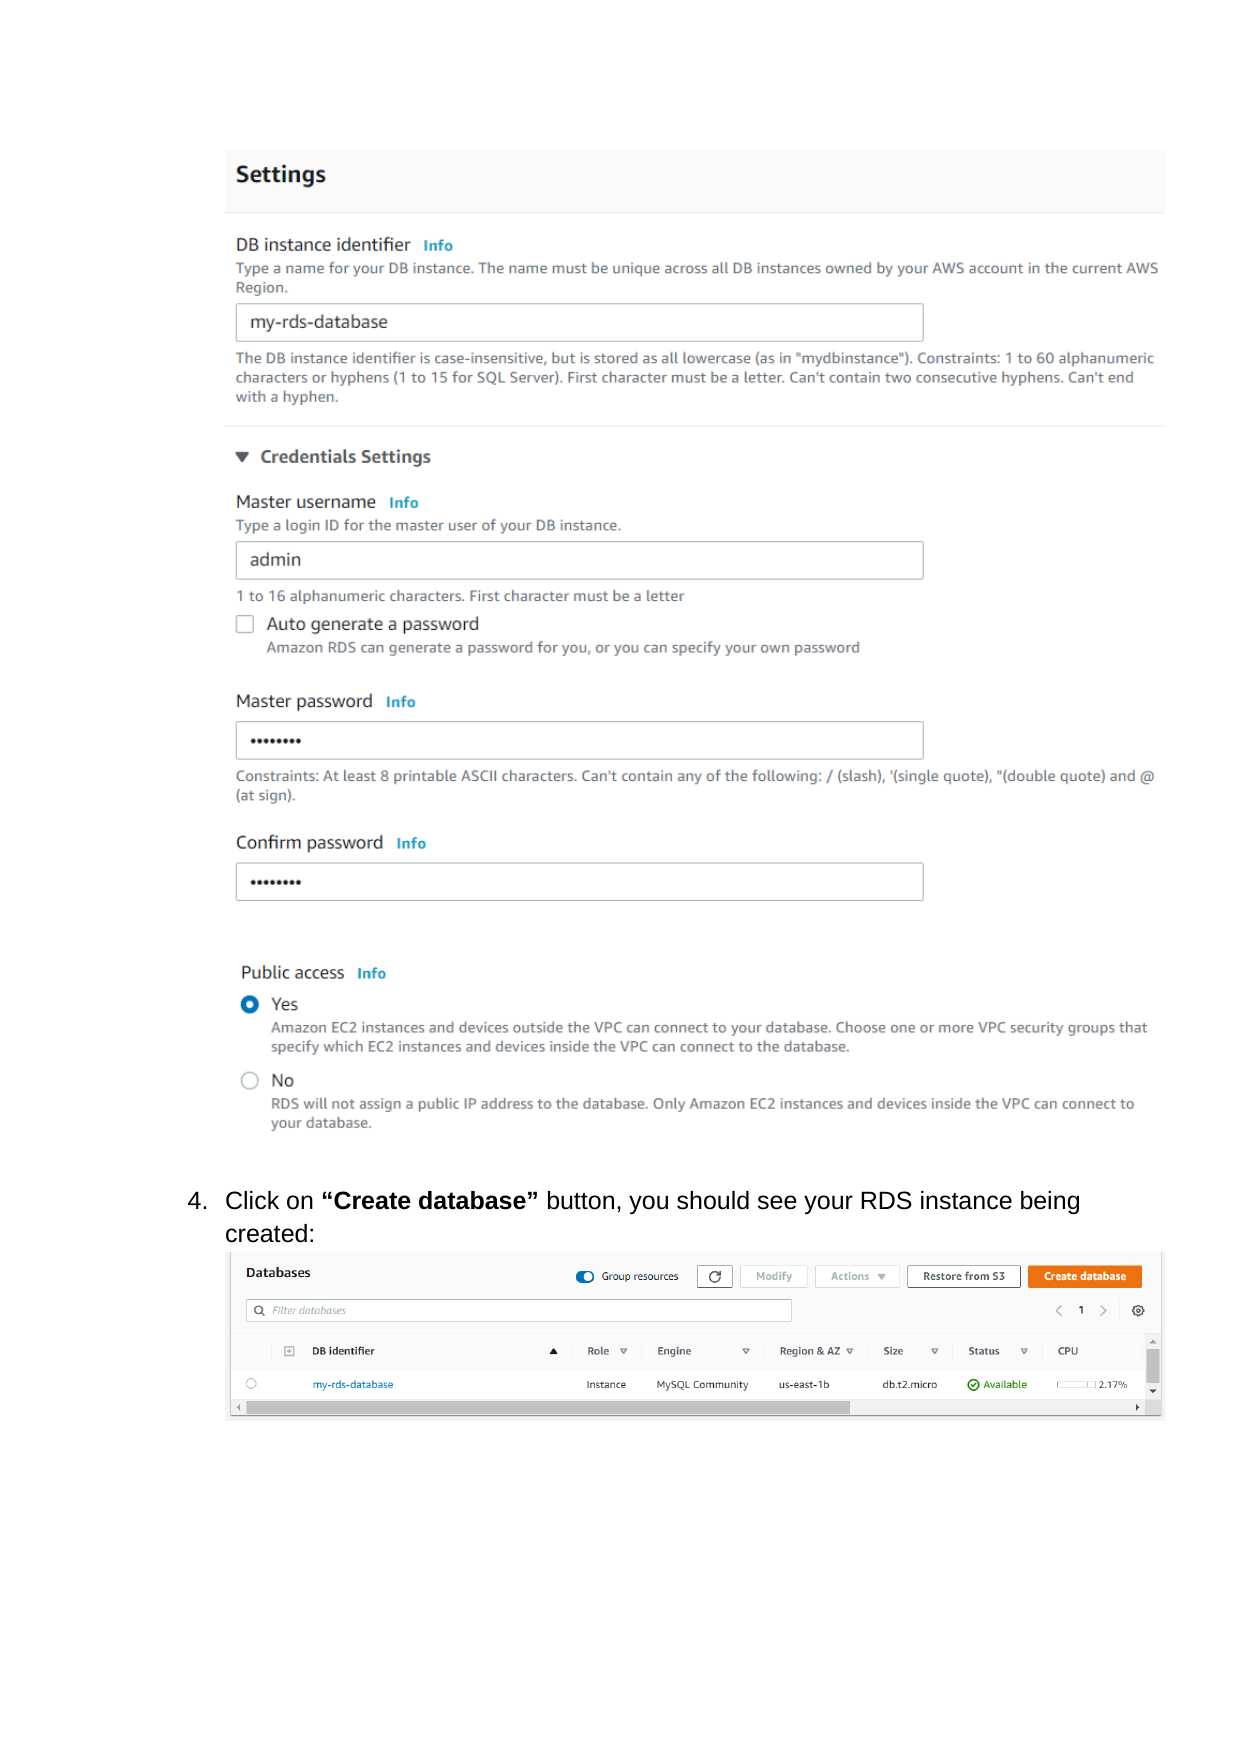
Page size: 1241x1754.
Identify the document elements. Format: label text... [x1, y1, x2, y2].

picture [225, 150, 1166, 915]
list Click on “Create database” button, you should see your RDS instance being created: [187, 1186, 1090, 1248]
picture [225, 951, 1166, 1150]
picture [225, 1252, 1166, 1421]
